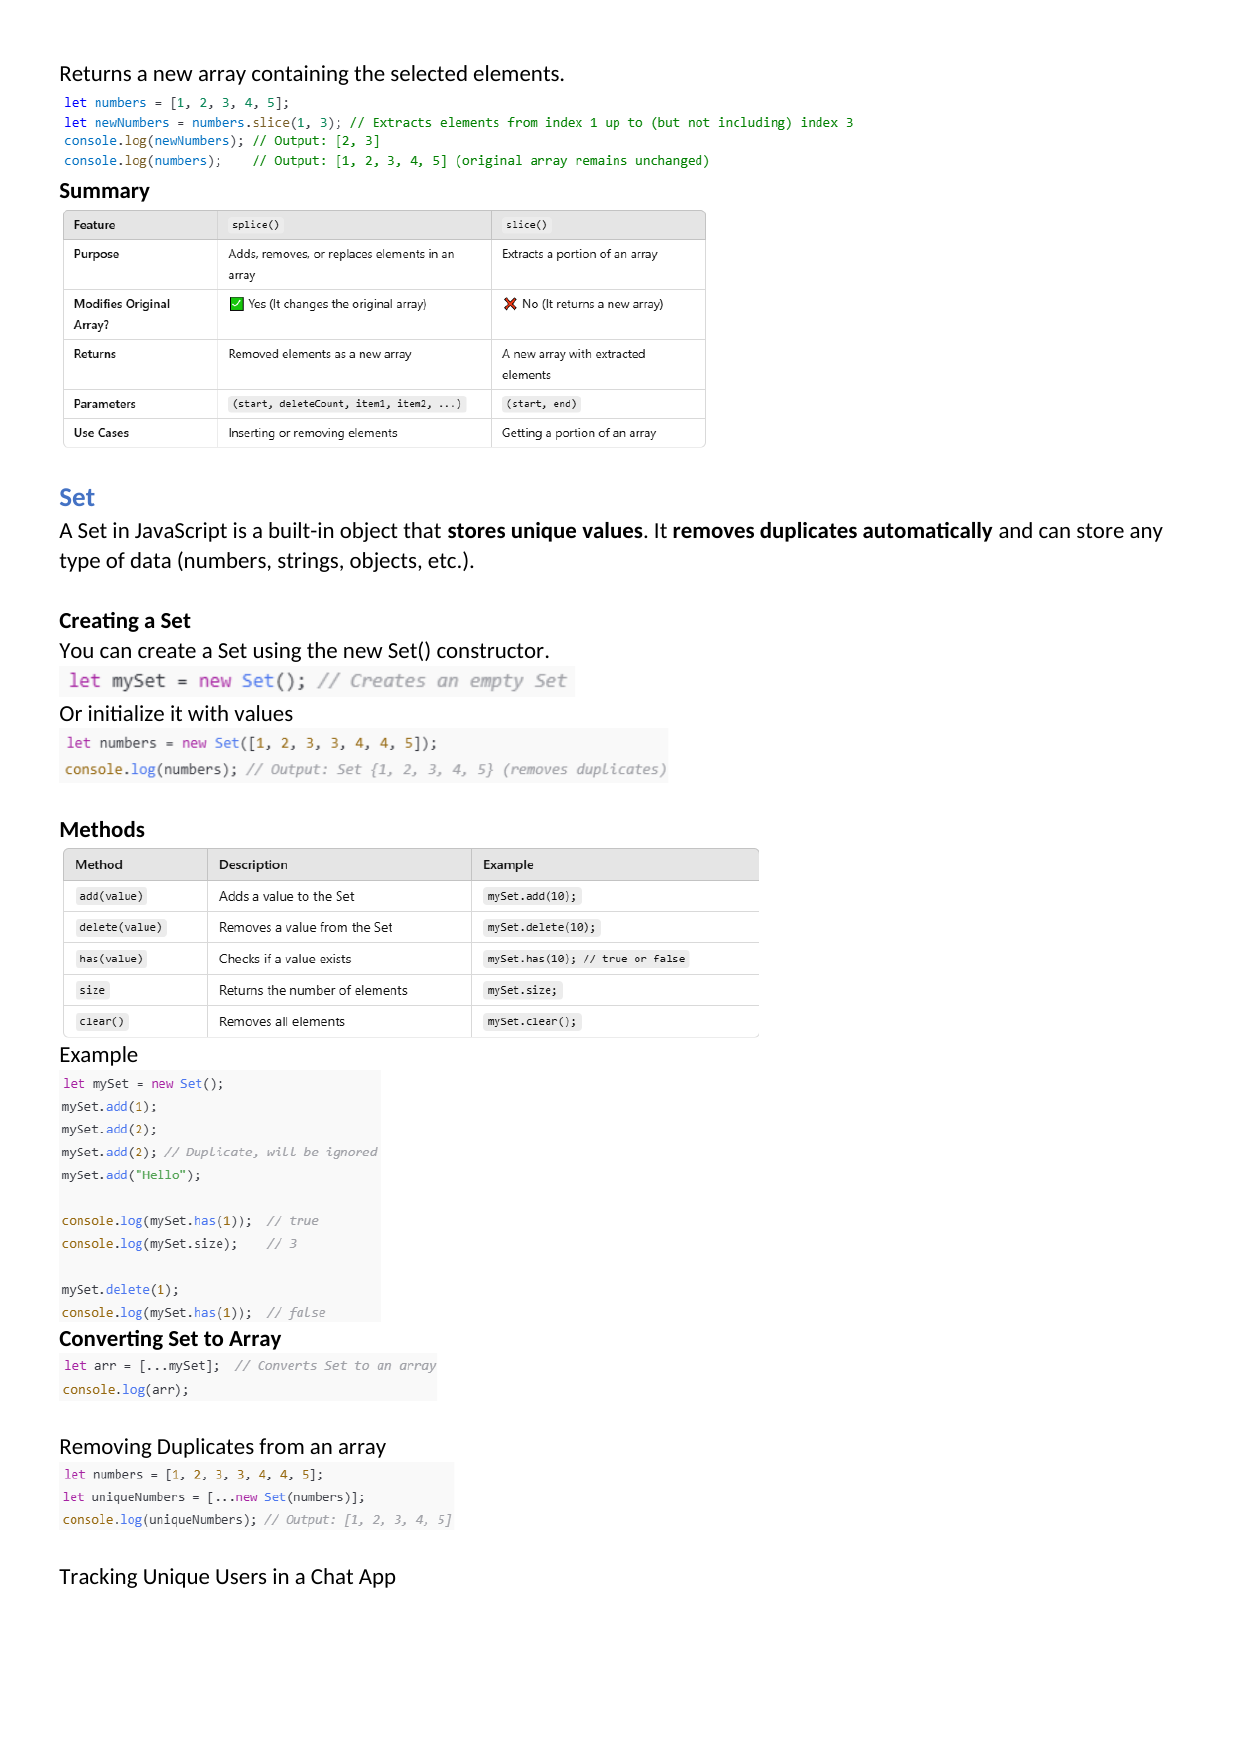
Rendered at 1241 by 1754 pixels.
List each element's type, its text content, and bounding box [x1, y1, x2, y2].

list Removing Duplicates from an array [59, 1432, 1181, 1461]
list Converting Set to Array [59, 1324, 1181, 1352]
list Example [59, 1040, 1181, 1068]
picture [59, 1353, 438, 1401]
picture [59, 1070, 381, 1322]
picture [59, 89, 857, 174]
list Methods [59, 815, 1181, 843]
picture [59, 666, 576, 697]
list Or initialize it with values [59, 699, 1181, 727]
list Summary [59, 176, 1181, 204]
picture [59, 728, 669, 783]
list You can create a Set using the new Set() constructor. [59, 637, 1181, 664]
list Returns a new array containing the selected elements. [59, 59, 1181, 87]
picture [59, 1462, 455, 1530]
list A Set in JavaScript is a built-in object that stores unique values. It removes duplicates automatically and can store any type of data (numbers, strings, objects, etc.). [59, 516, 1181, 574]
list Tracking Unique Users in a Chat App [59, 1562, 1181, 1590]
list Set [59, 480, 1181, 513]
picture [59, 845, 759, 1038]
picture [59, 206, 708, 448]
list Creating a Set [59, 606, 1181, 634]
